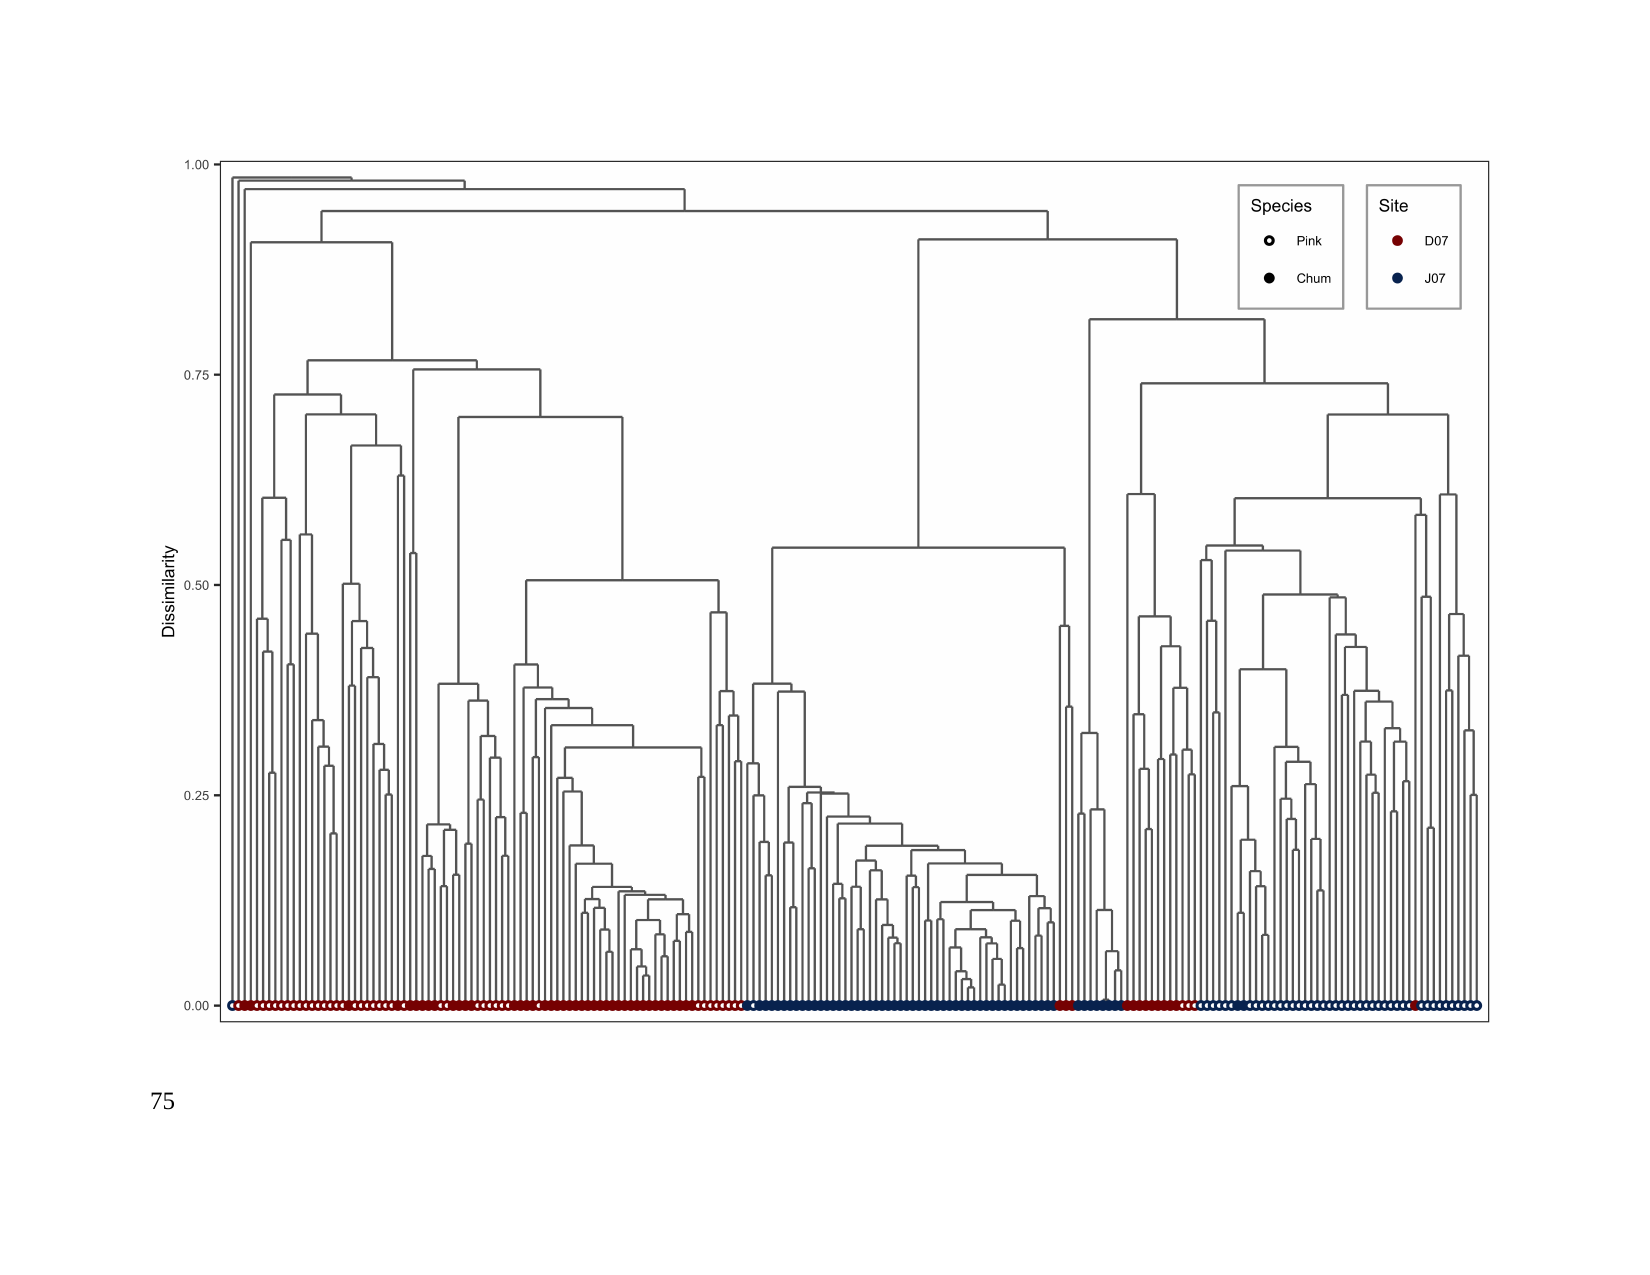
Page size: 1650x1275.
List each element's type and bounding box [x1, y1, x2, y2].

picture [150, 150, 1500, 1040]
